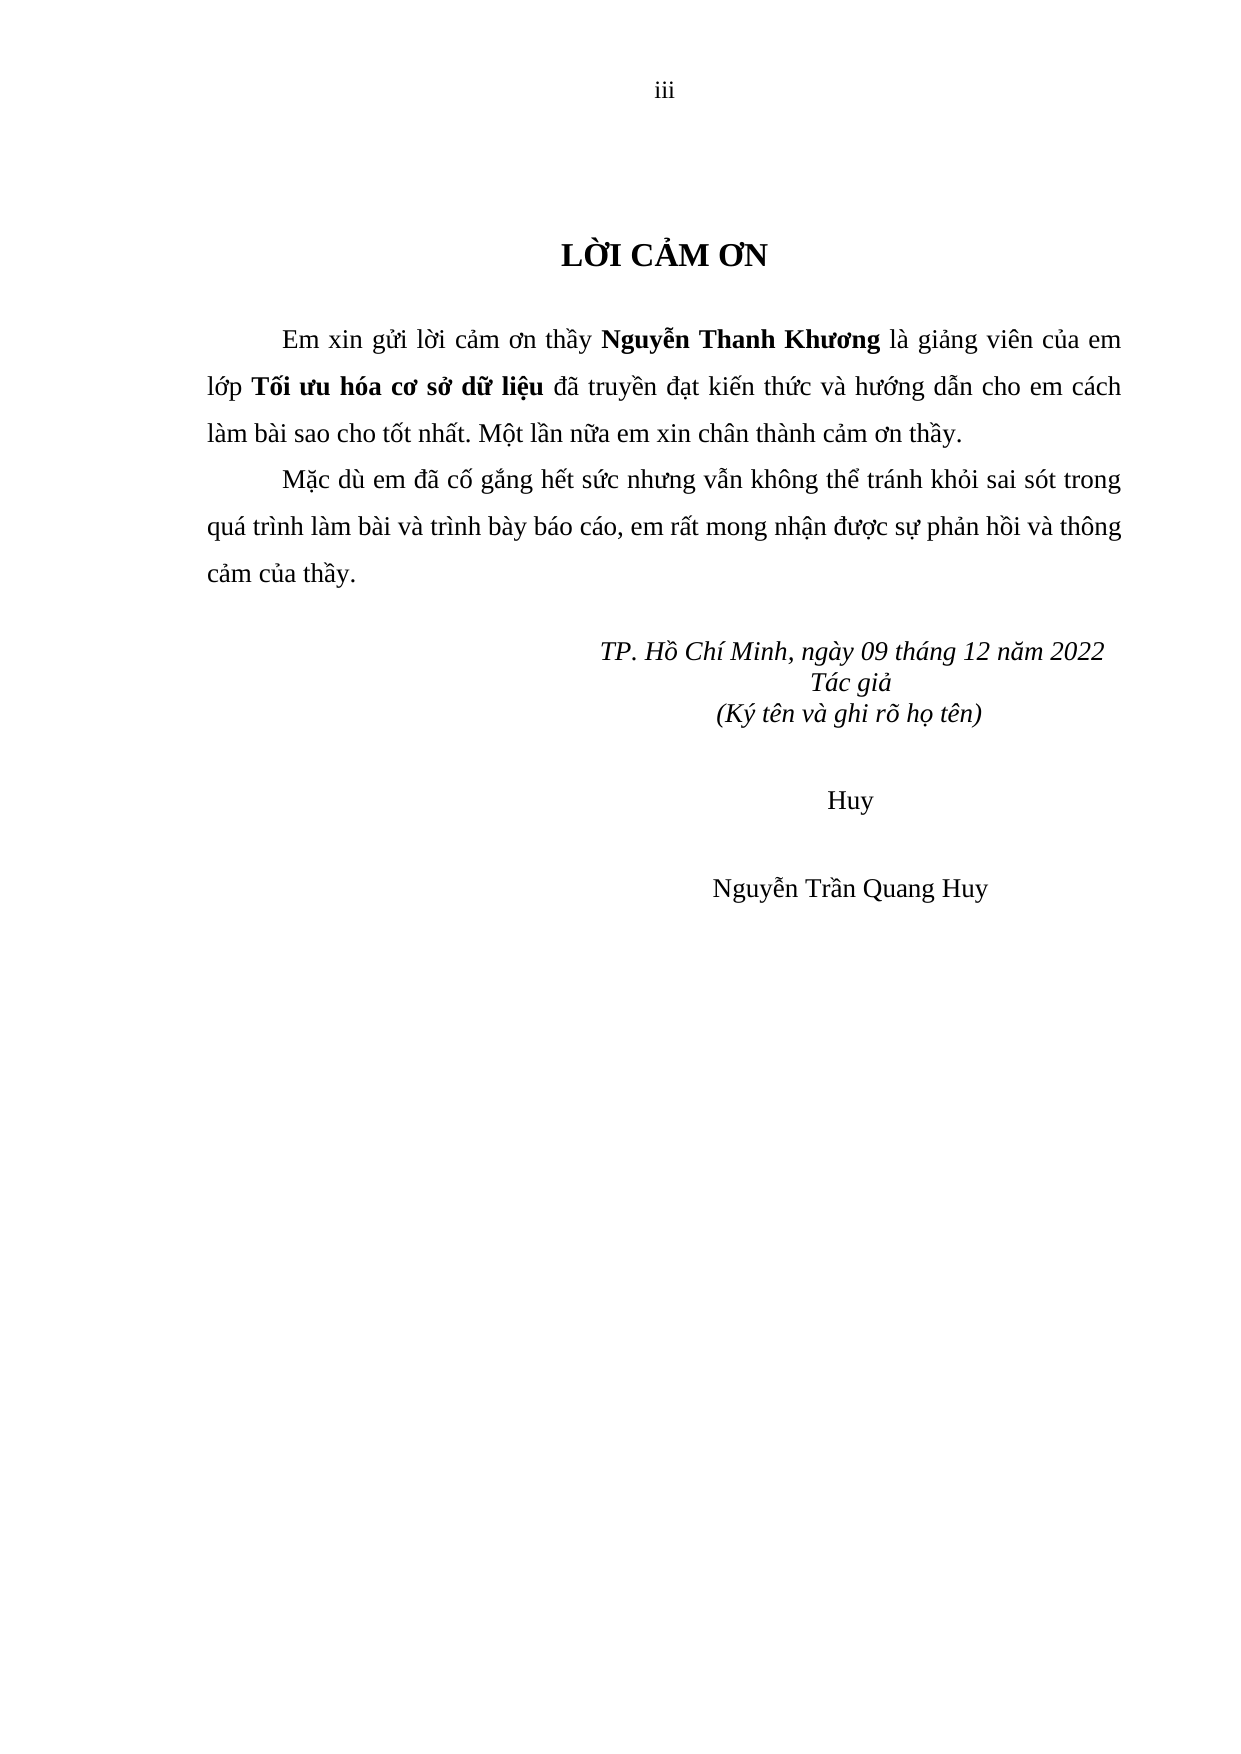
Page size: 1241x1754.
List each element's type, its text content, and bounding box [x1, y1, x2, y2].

text Mặc dù em đã cố gắng hết sức nhưng vẫn không thể tránh khỏi sai sót trong quá trình làm bài và trình bày báo cáo, em rất mong nhận được sự phản hồi và thông cảm của thầy. [207, 464, 1122, 588]
text TP. Hồ Chí Minh, ngày 09 tháng 12 năm 2022 [582, 635, 1122, 666]
text (Ký tên và ghi rõ họ tên) [541, 697, 1122, 728]
text LỜI CẢM ƠN [207, 236, 1122, 274]
text Em xin gửi lời cảm ơn thầy Nguyễn Thanh Khương là giảng viên của em lớp Tối ưu hóa cơ sở dữ liệu đã truyền đạt kiến thức và hướng dẫn cho em cách làm bài sao cho tốt nhất. Một lần nữa em xin chân thành cảm ơn thầy. [207, 324, 1122, 448]
text Tác giả [582, 666, 1122, 697]
text Nguyễn Trần Quang Huy [541, 872, 1122, 903]
text Huy [541, 784, 1122, 816]
